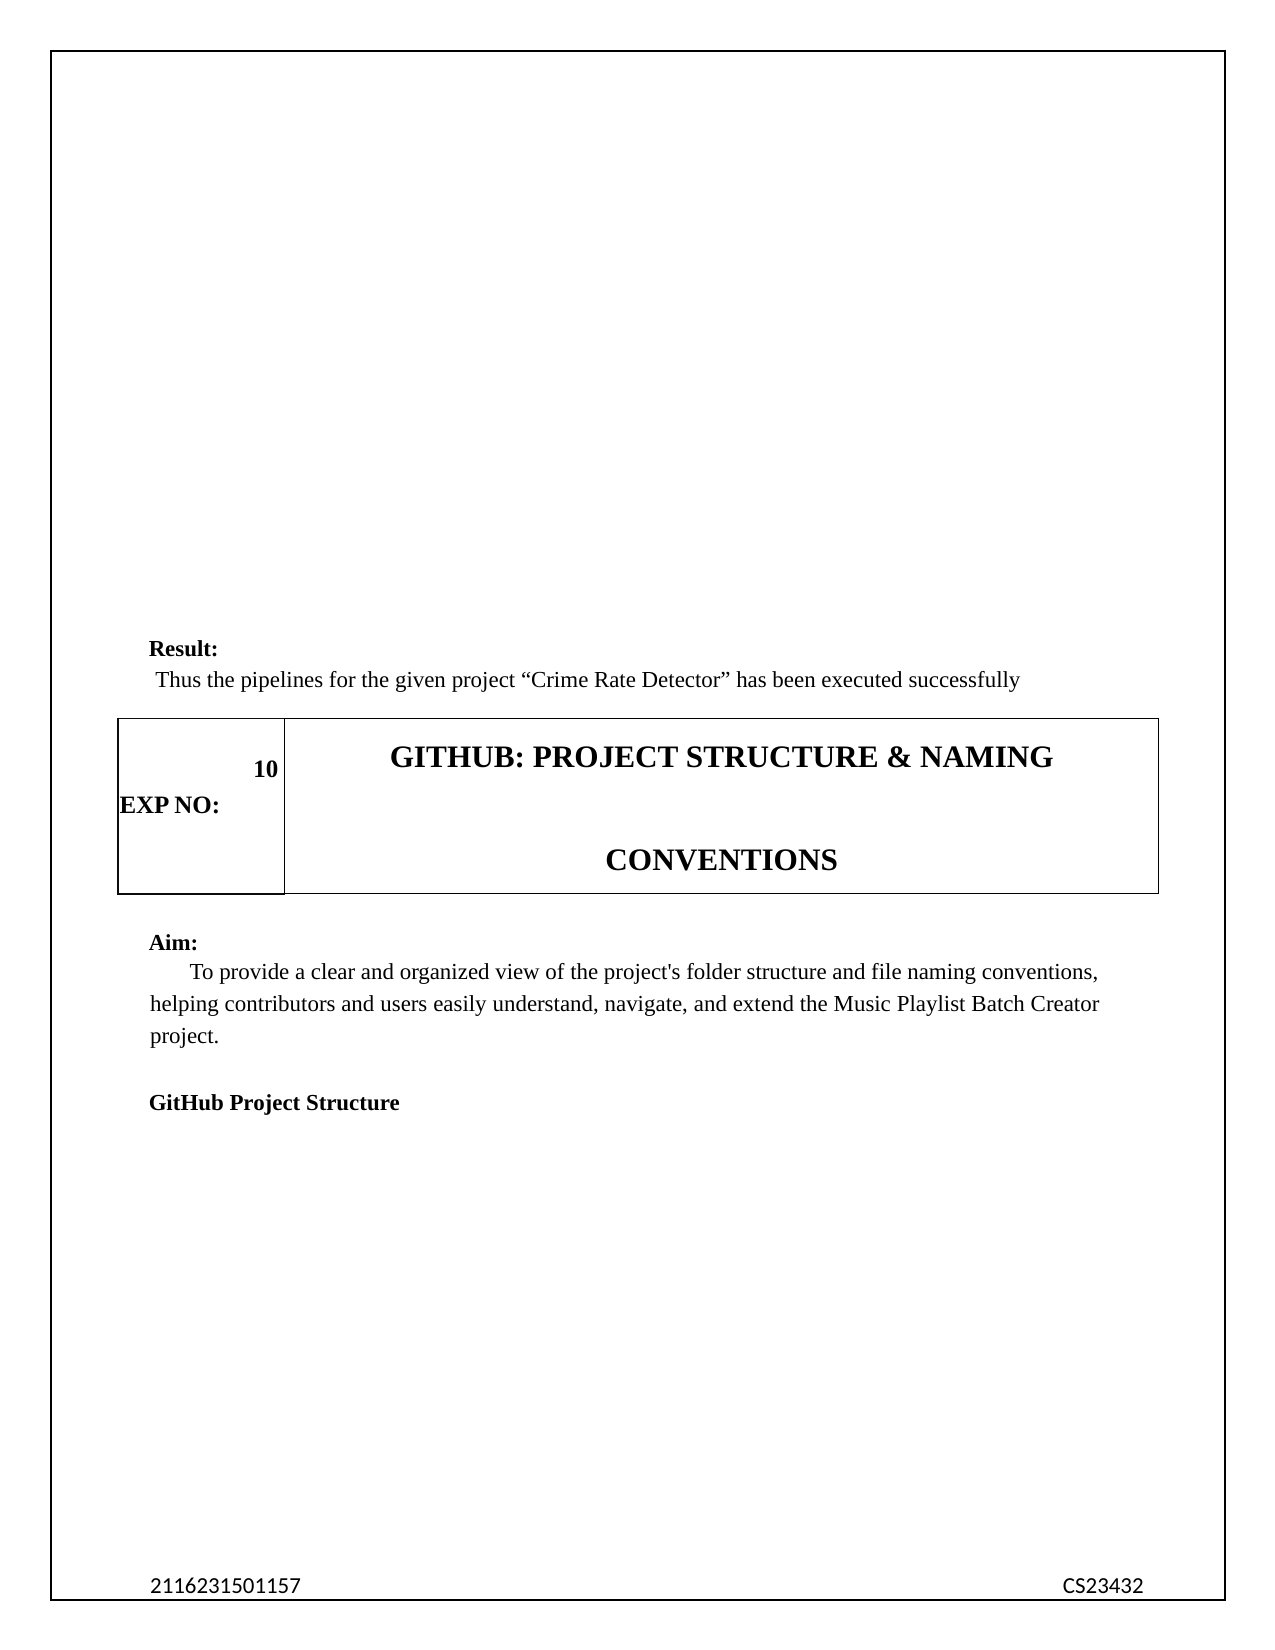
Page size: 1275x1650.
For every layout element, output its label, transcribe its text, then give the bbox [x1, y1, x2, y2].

text Aim: [148, 929, 1149, 955]
text Result: [148, 634, 1149, 661]
table_header GITHUB: PROJECT STRUCTURE & NAMING CONVENTIONS [285, 719, 1158, 893]
table_header EXP NO: [119, 719, 252, 893]
text To provide a clear and organized view of the project's folder structure and file naming conventions, helping contributors and users easily understand, navigate, and extend the Music Playlist Batch Creator project. [150, 958, 1101, 1048]
table_header 10 [253, 719, 284, 893]
text GitHub Project Structure [148, 1089, 1149, 1115]
text Thus the pipelines for the given project “Crime Rate Detector” has been executed successfully [149, 666, 1133, 693]
